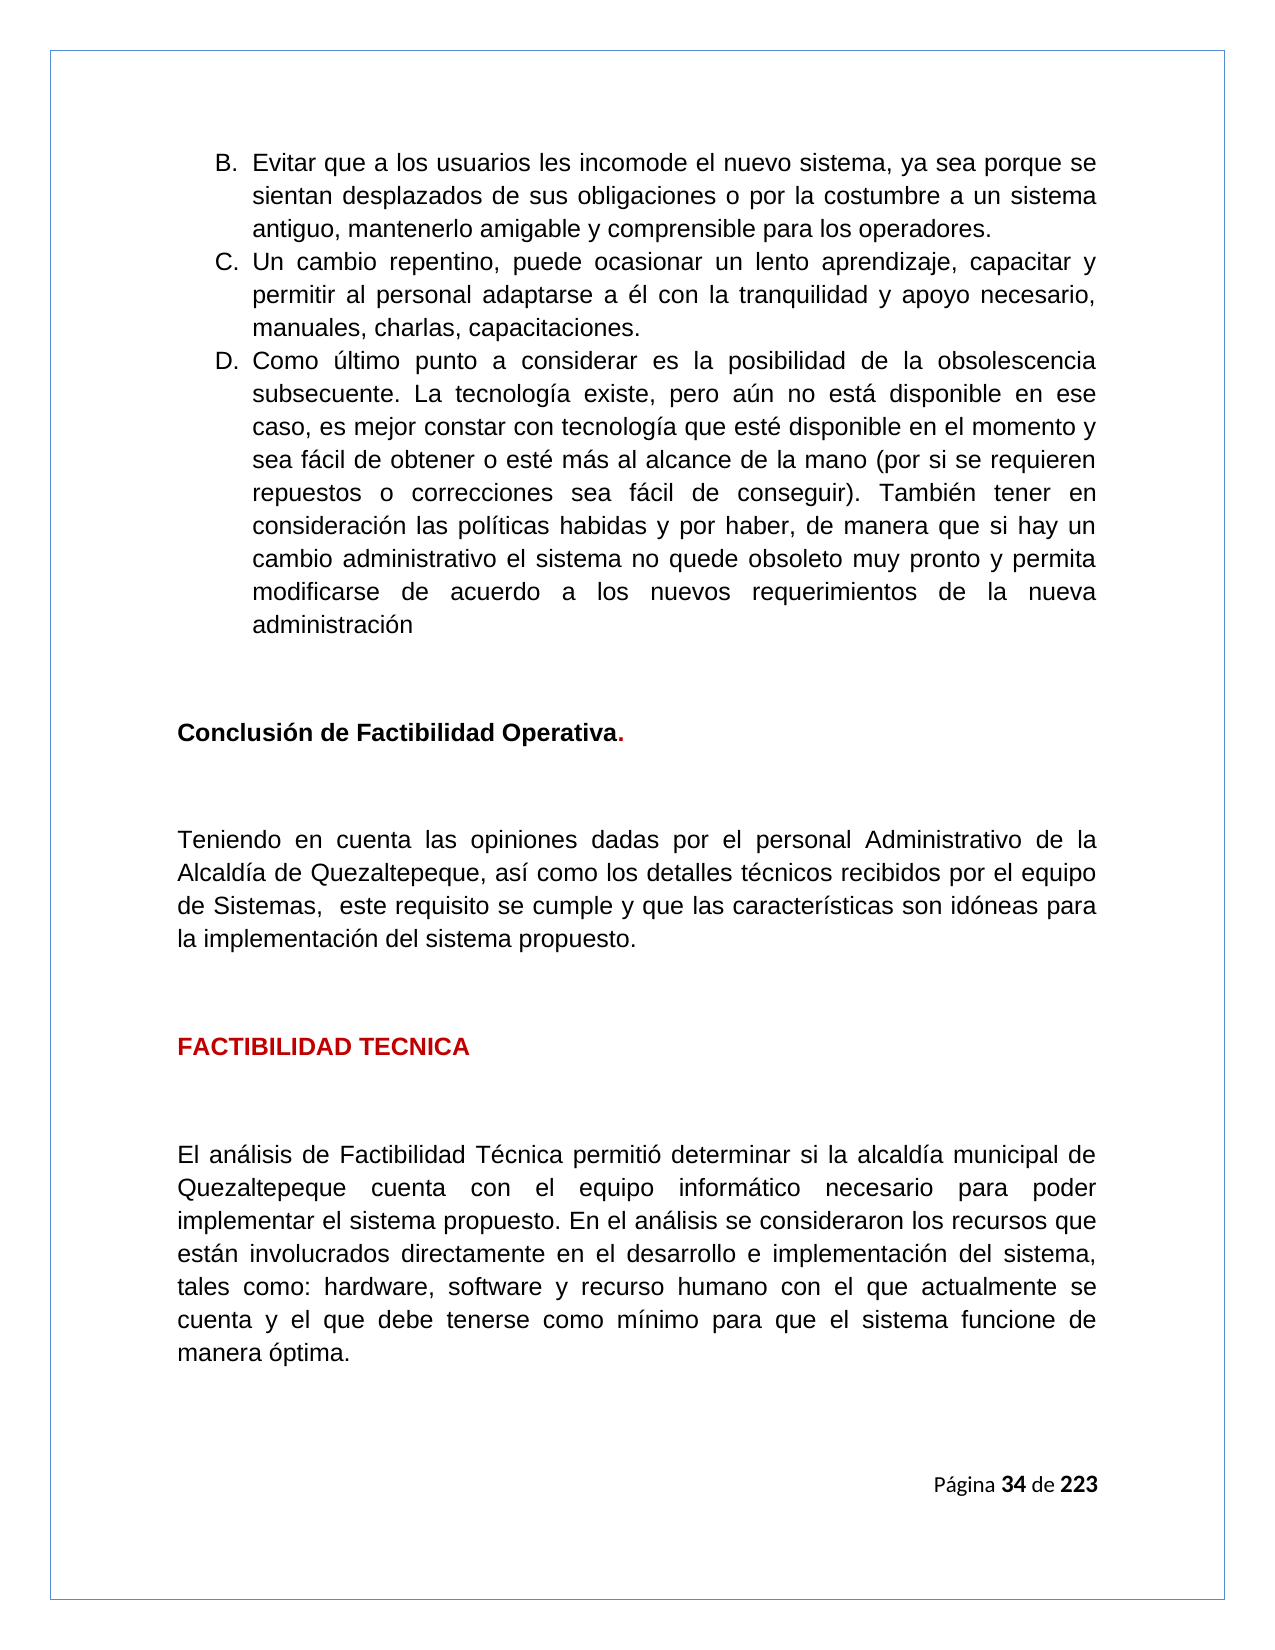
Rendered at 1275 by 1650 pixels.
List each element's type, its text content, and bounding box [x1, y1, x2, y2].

text FACTIBILIDAD TECNICA [177, 1032, 1098, 1061]
list Evitar que a los usuarios les incomode el nuevo sistema, ya sea porque se sientan desplazados de sus obligaciones o por la costumbre a un sistema antiguo, mantenerlo amigable y comprensible para los operadores. [214, 148, 1098, 242]
text Conclusión de Factibilidad Operativa. [177, 718, 1098, 746]
text Teniendo en cuenta las opiniones dadas por el personal Administrativo de la Alcaldía de Quezaltepeque, así como los detalles técnicos recibidos por el equipo de Sistemas, este requisito se cumple y que las características son idóneas para la implementación del sistema propuesto. [177, 825, 1098, 953]
text El análisis de Factibilidad Técnica permitió determinar si la alcaldía municipal de Quezaltepeque cuenta con el equipo informático necesario para poder implementar el sistema propuesto. En el análisis se consideraron los recursos que están involucrados directamente en el desarrollo e implementación del sistema, tales como: hardware, software y recurso humano con el que actualmente se cuenta y el que debe tenerse como mínimo para que el sistema funcione de manera óptima. [177, 1140, 1098, 1367]
list Un cambio repentino, puede ocasionar un lento aprendizaje, capacitar y permitir al personal adaptarse a él con la tranquilidad y apoyo necesario, manuales, charlas, capacitaciones. [214, 247, 1098, 341]
list Como último punto a considerar es la posibilidad de la obsolescencia subsecuente. La tecnología existe, pero aún no está disponible en ese caso, es mejor constar con tecnología que esté disponible en el momento y sea fácil de obtener o esté más al alcance de la mano (por si se requieren repuestos o correcciones sea fácil de conseguir). También tener en consideración las políticas habidas y por haber, de manera que si hay un cambio administrativo el sistema no quede obsoleto muy pronto y permita modificarse de acuerdo a los nuevos requerimientos de la nueva administración [214, 346, 1098, 639]
